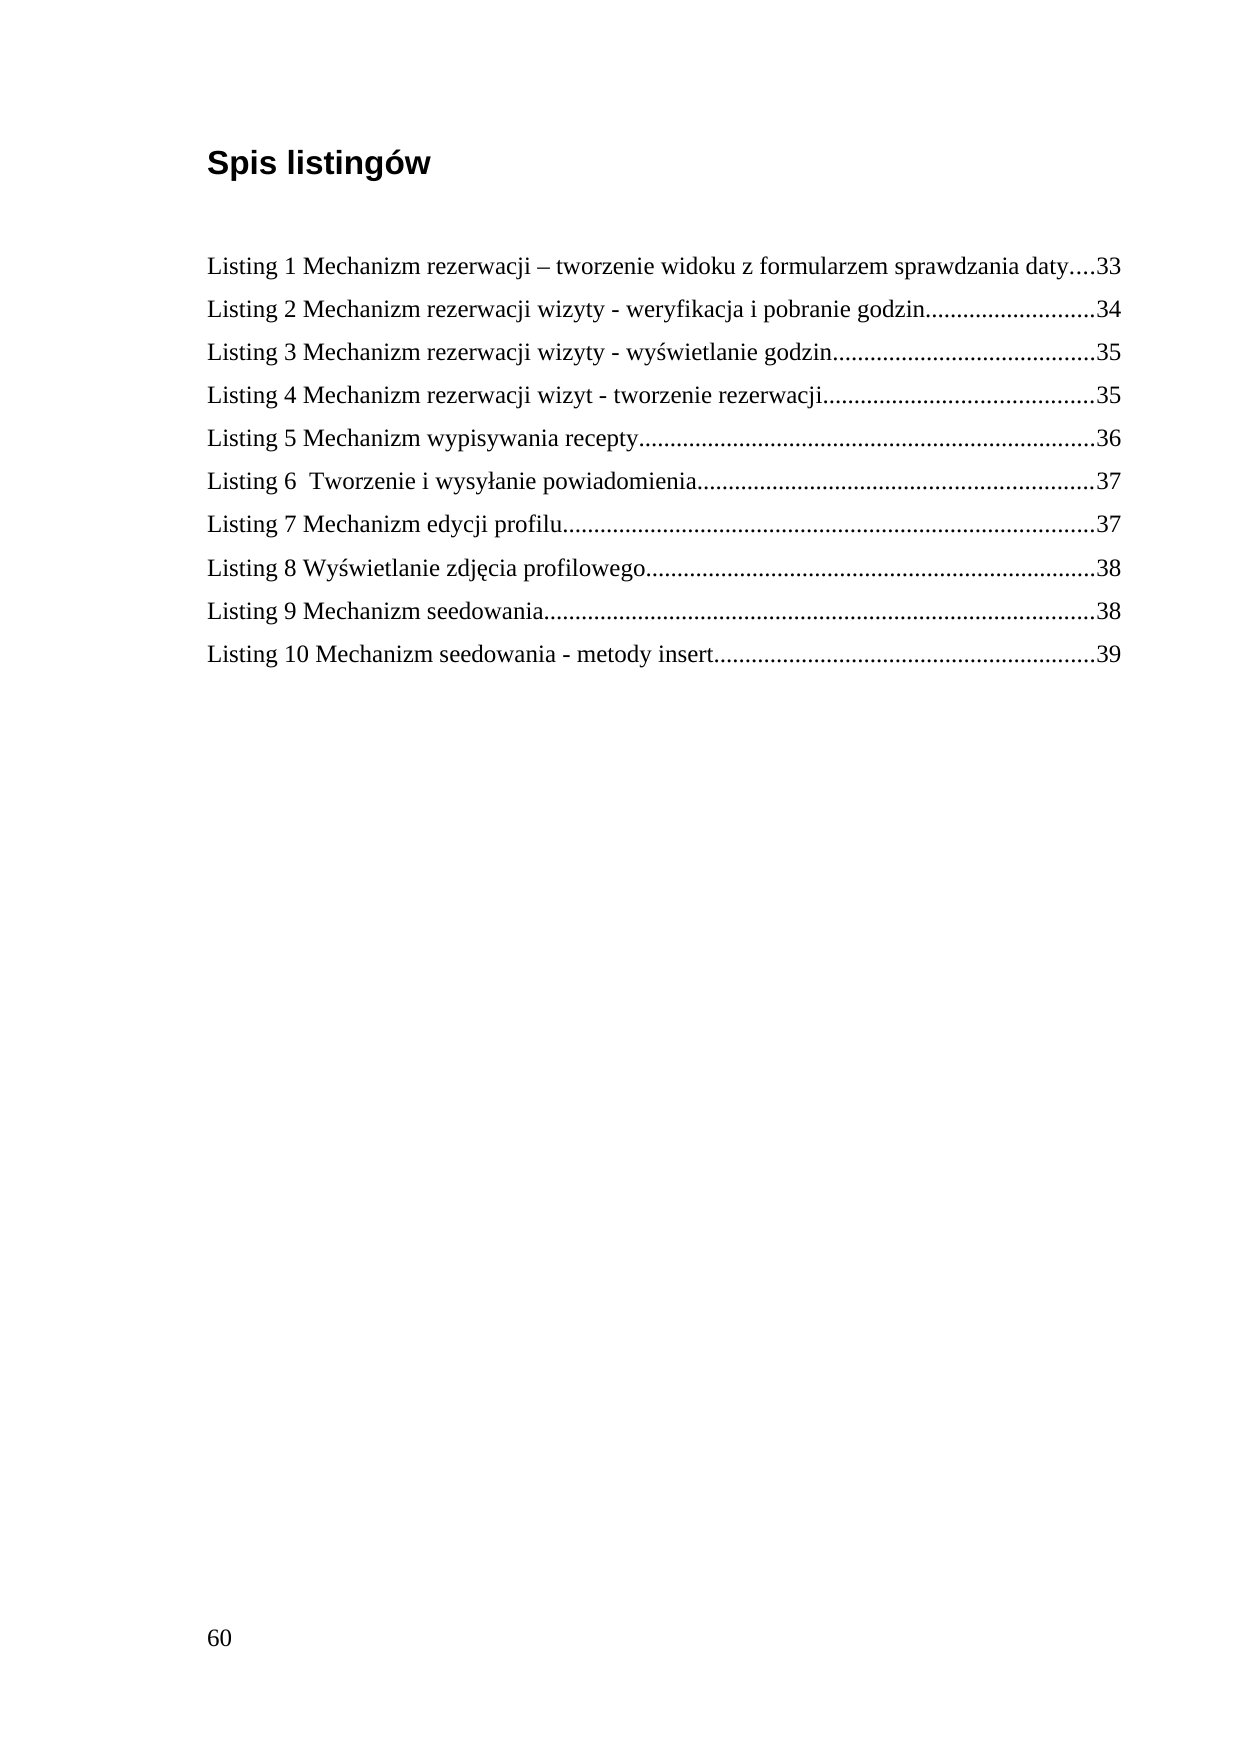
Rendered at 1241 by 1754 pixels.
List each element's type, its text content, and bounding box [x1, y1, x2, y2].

text Listing 8 Wyświetlanie zdjęcia profilowego 38 [207, 553, 1122, 581]
text Listing 1 Mechanizm rezerwacji – tworzenie widoku z formularzem sprawdzania daty 33 [207, 251, 1122, 279]
text Listing 4 Mechanizm rezerwacji wizyt - tworzenie rezerwacji 35 [207, 380, 1122, 409]
subtitle Spis listingów [207, 143, 1122, 182]
text Listing 10 Mechanizm seedowania - metody insert 39 [207, 639, 1122, 668]
text Listing 7 Mechanizm edycji profilu 37 [207, 509, 1122, 538]
text Listing 2 Mechanizm rezerwacji wizyty - weryfikacja i pobranie godzin 34 [207, 294, 1122, 323]
text Listing 3 Mechanizm rezerwacji wizyty - wyświetlanie godzin 35 [207, 337, 1122, 366]
text Listing 9 Mechanizm seedowania 38 [207, 596, 1122, 624]
text Listing 5 Mechanizm wypisywania recepty 36 [207, 423, 1122, 452]
text Listing 6 Tworzenie i wysyłanie powiadomienia 37 [207, 466, 1122, 495]
